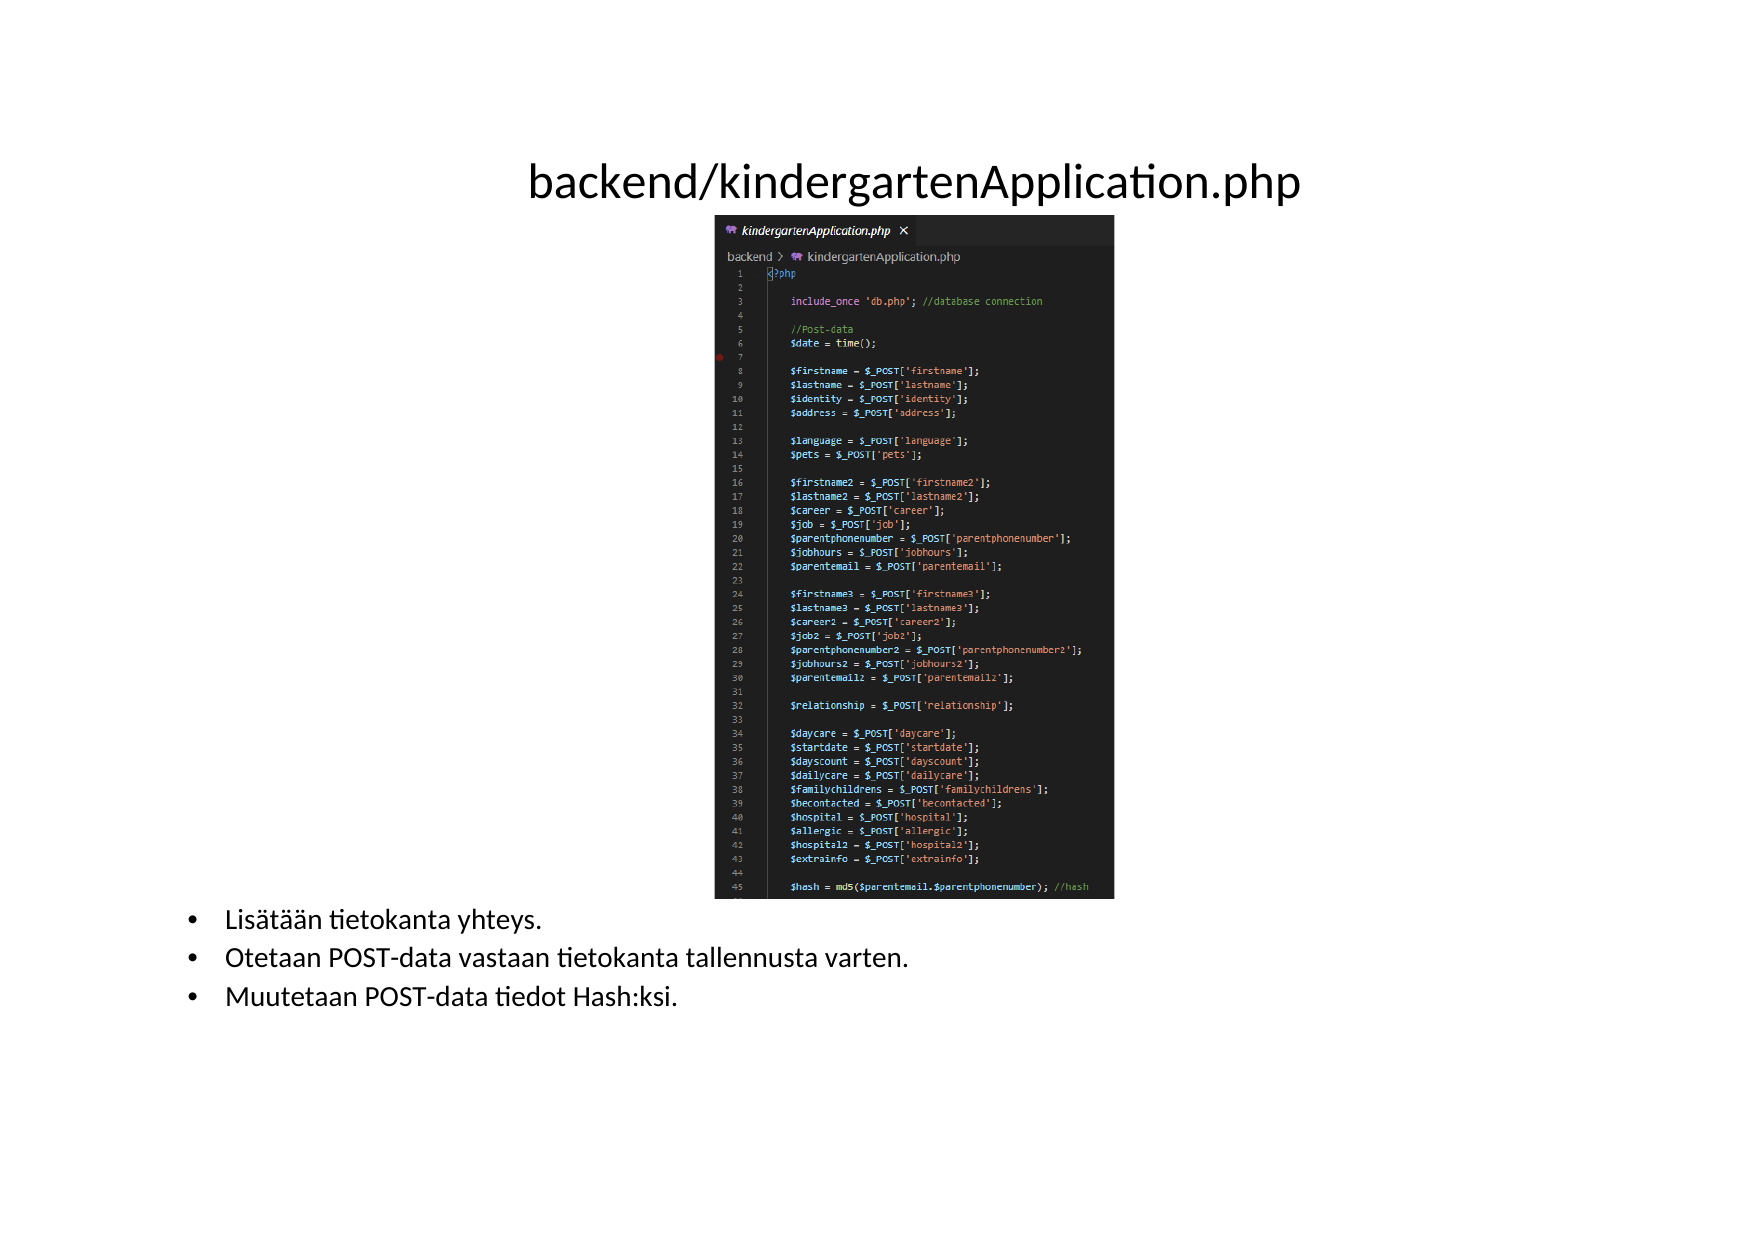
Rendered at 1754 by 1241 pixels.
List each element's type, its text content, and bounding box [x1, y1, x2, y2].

list Otetaan POST-data vastaan tietokanta tallennusta varten. [187, 939, 1604, 975]
list backend/kindergartenApplication.php [225, 150, 1604, 211]
picture [714, 215, 1115, 899]
list Lisätään tietokanta yhteys. [187, 901, 1604, 937]
list Muutetaan POST-data tiedot Hash:ksi. [187, 978, 1604, 1013]
